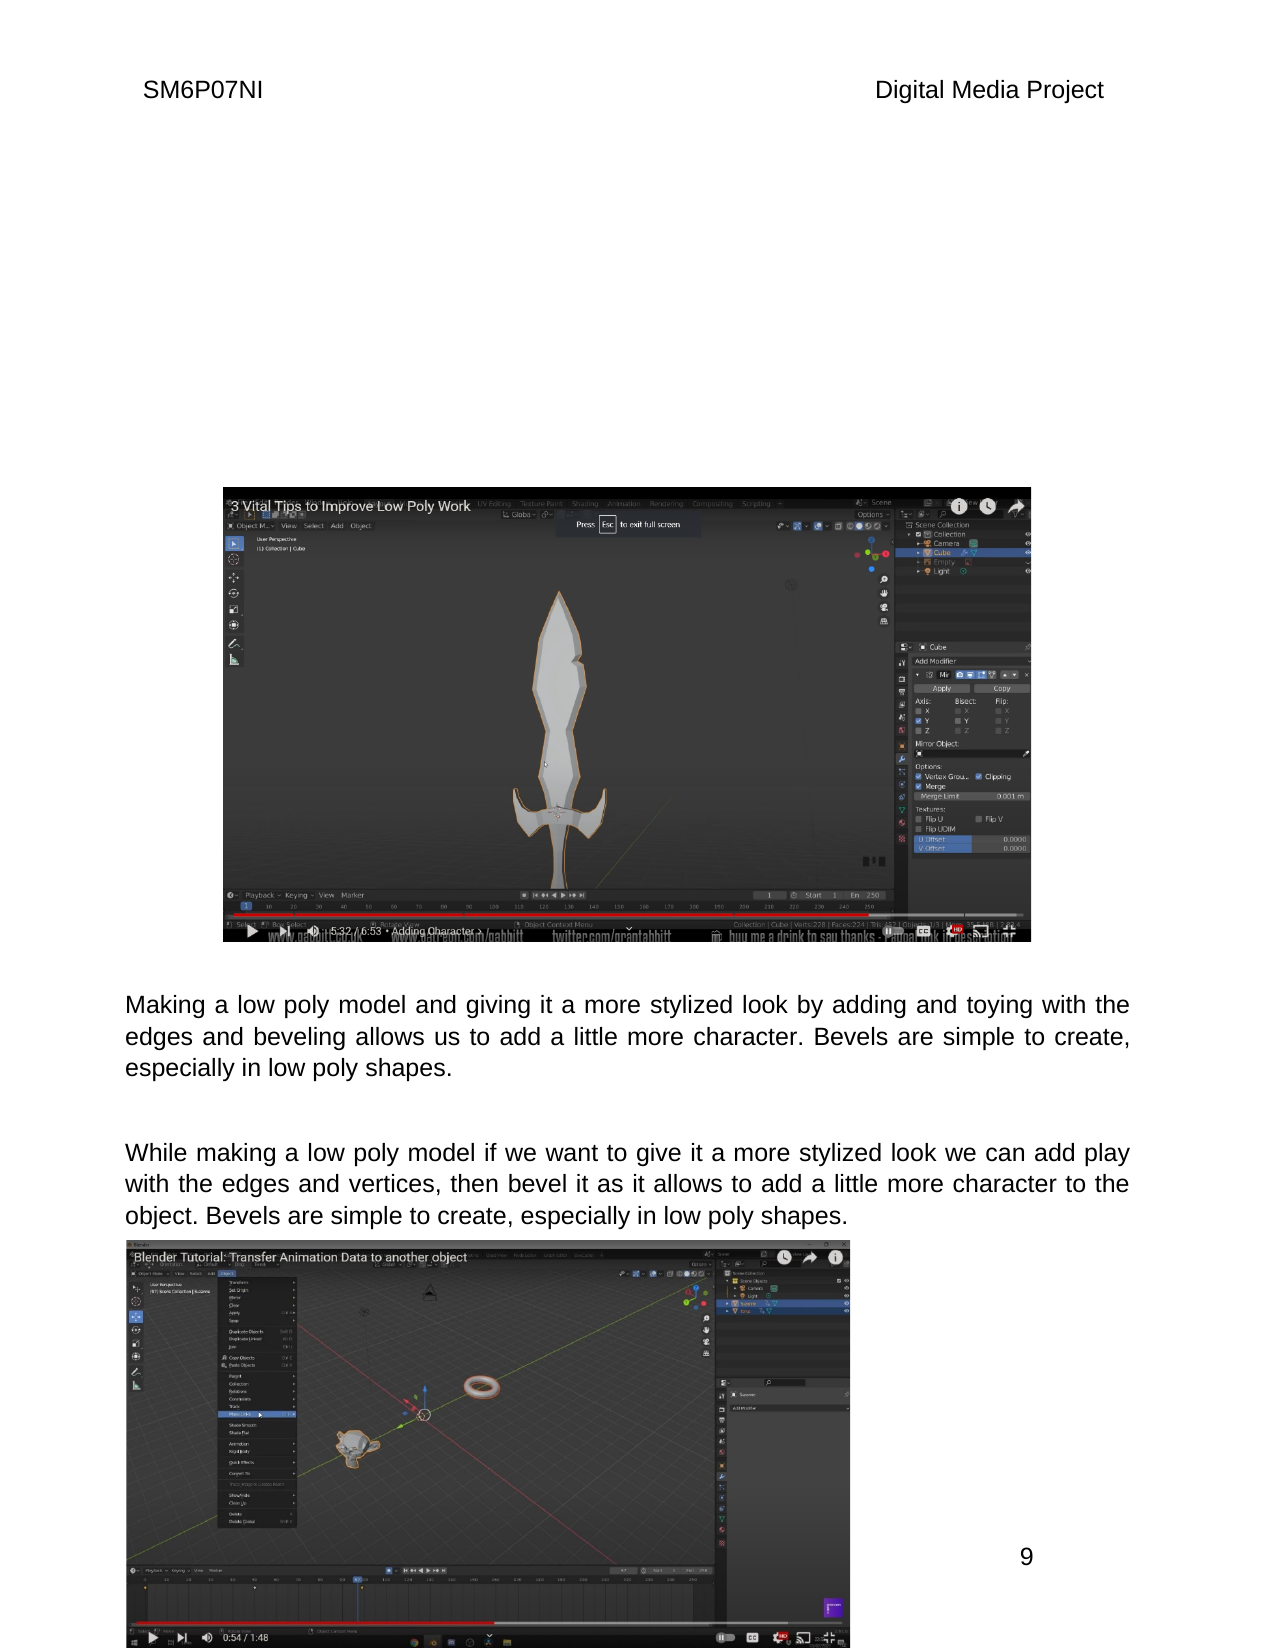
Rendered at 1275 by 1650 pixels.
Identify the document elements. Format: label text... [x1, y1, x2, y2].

picture [125, 1240, 850, 1647]
text Making a low poly model and giving it a more stylized look by adding and toying with the edges and beveling allows us to add a little more character. Bevels are simple to create, especially in low poly shapes. [125, 990, 1132, 1082]
text While making a low poly model if we want to give it a more stylized look we can add play with the edges and vertices, then bevel it as it allows to add a little more character to the object. Bevels are simple to create, especially in low poly shapes. [125, 1138, 1132, 1229]
picture [221, 487, 1031, 941]
